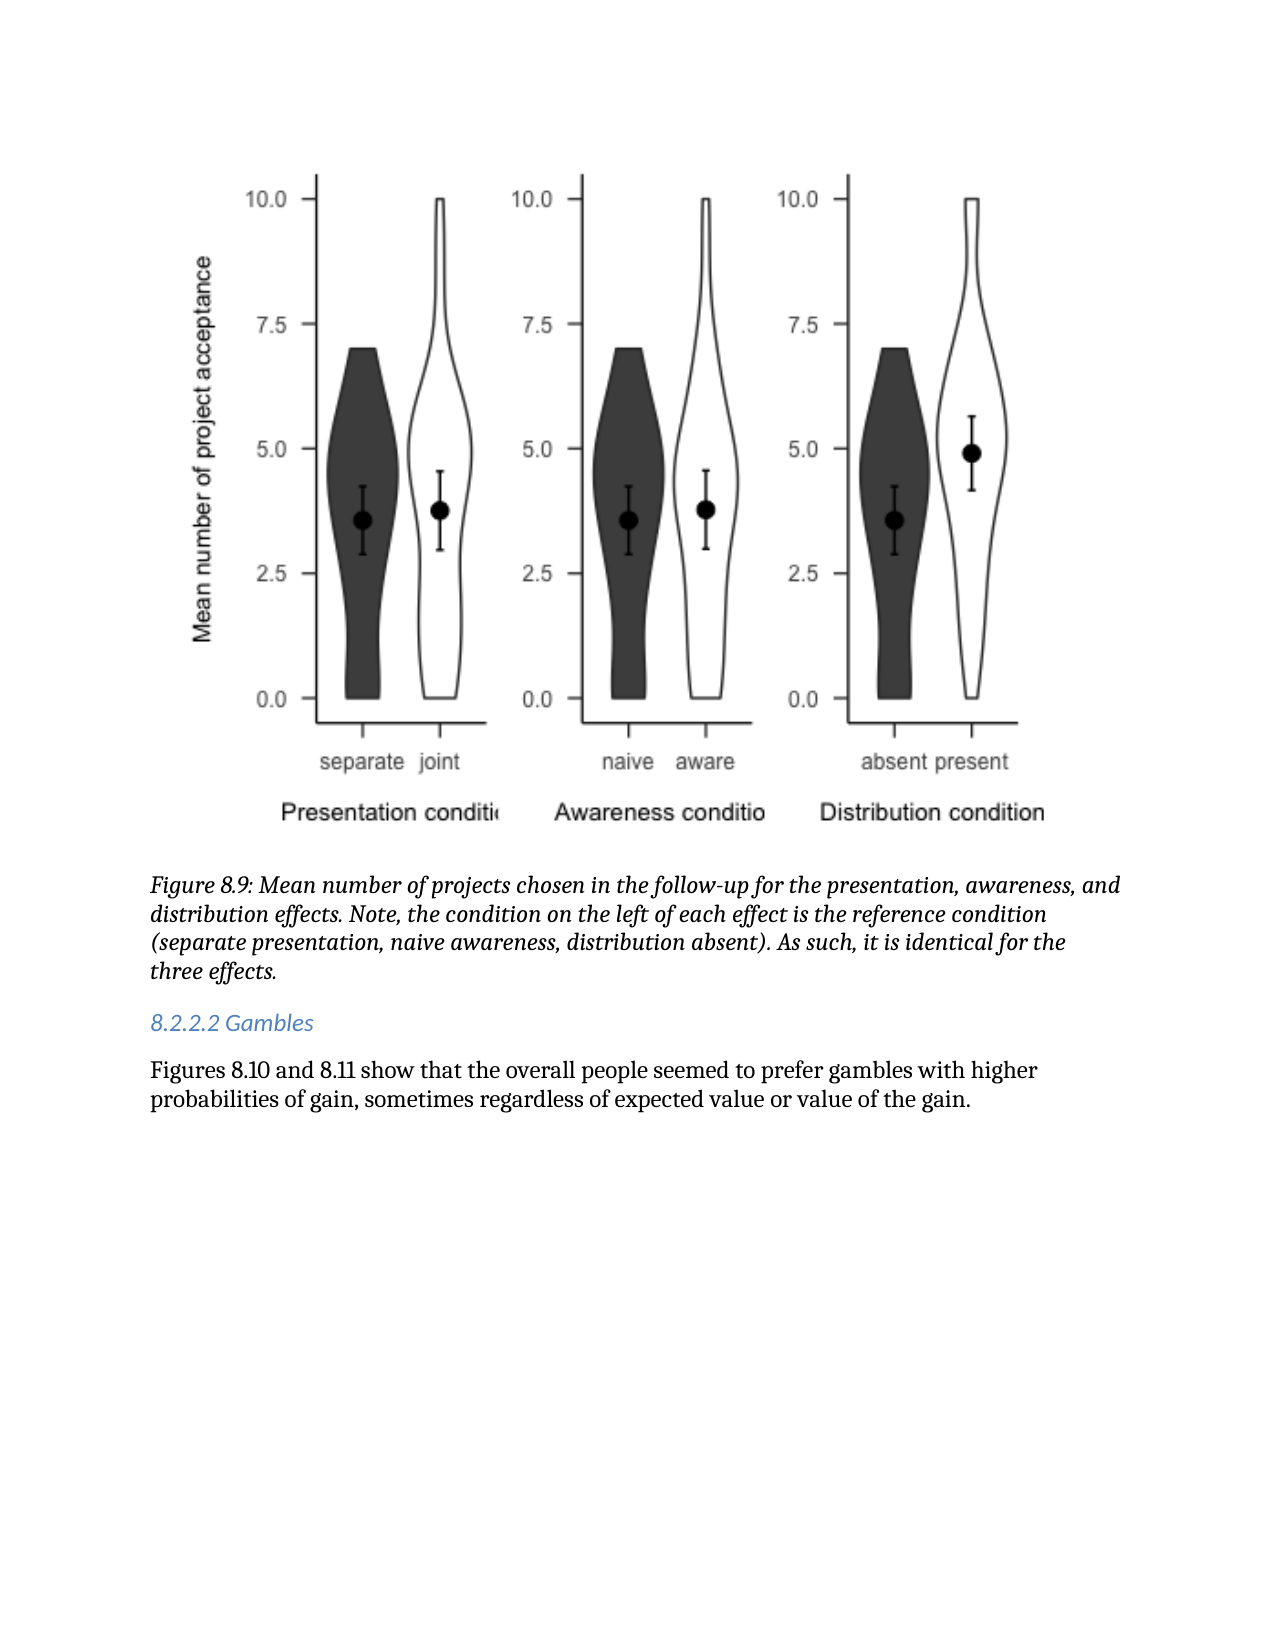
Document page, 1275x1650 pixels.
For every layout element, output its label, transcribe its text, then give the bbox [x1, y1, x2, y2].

picture [168, 150, 1044, 850]
text Figures 8.10 and 8.11 show that the overall people seemed to prefer gambles with higher probabilities of gain, sometimes regardless of expected value or value of the gain. [150, 1056, 1125, 1113]
subtitle 8.2.2.2 Gambles [150, 1007, 1125, 1037]
text Figure 8.9: Mean number of projects chosen in the follow-up for the presentation, awareness, and distribution effects. Note, the condition on the left of each effect is the reference condition (separate presentation, naive awareness, distribution absent). As such, it is identical for the three effects. [150, 871, 1125, 986]
